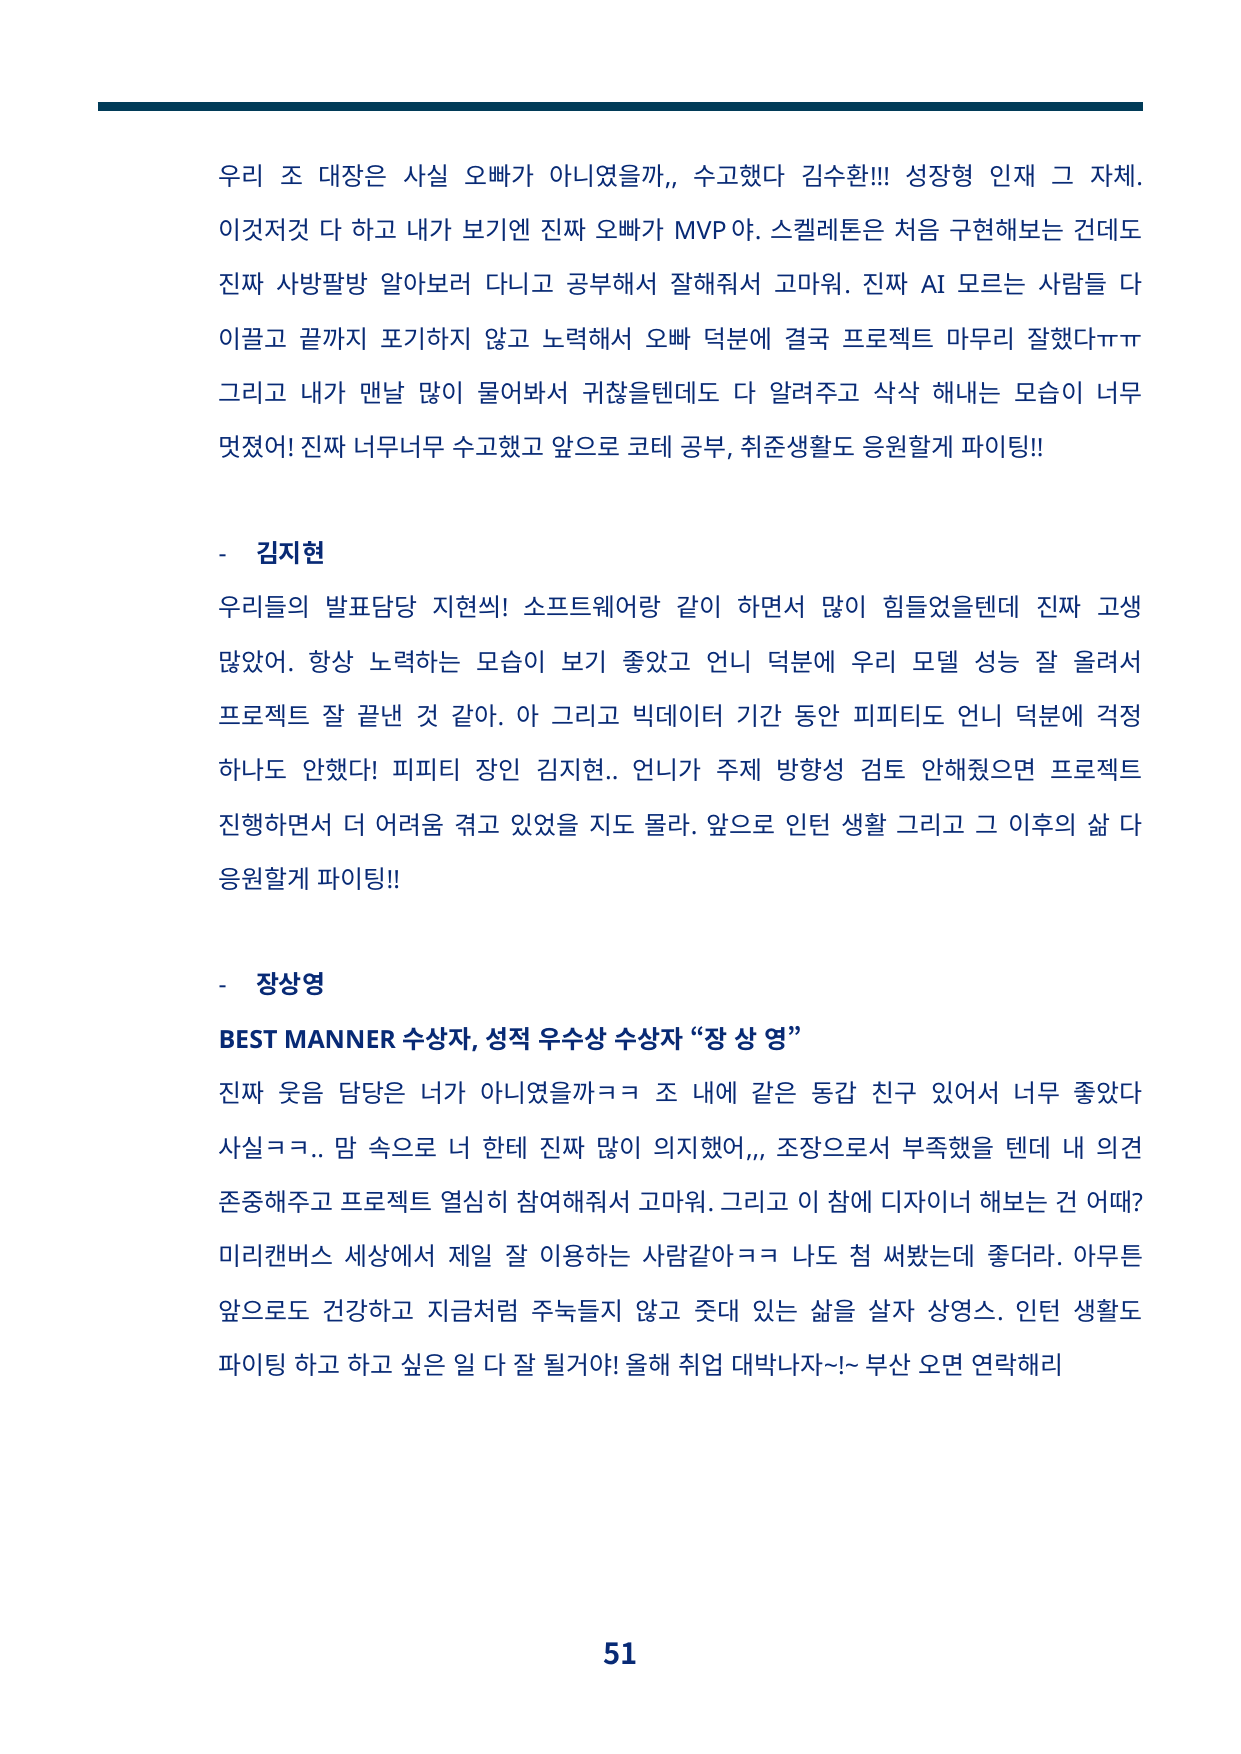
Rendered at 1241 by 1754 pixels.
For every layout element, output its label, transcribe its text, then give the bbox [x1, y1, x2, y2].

text 우리 조 대장은 사실 오빠가 아니였을까,, 수고했다 김수환!!! 성장형 인재 그 자체. 이것저것 다 하고 내가 보기엔 진짜 오빠가 MVP야. 스켈레톤은 처음 구현해보는 건데도 진짜 사방팔방 알아보러 다니고 공부해서 잘해줘서 고마워. 진짜 AI 모르는 사람들 다 이끌고 끝까지 포기하지 않고 노력해서 오빠 덕분에 결국 프로젝트 마무리 잘했다ㅠㅠ 그리고 내가 맨날 많이 물어봐서 귀찮을텐데도 다 알려주고 삭삭 해내는 모습이 너무 멋졌어! 진짜 너무너무 수고했고 앞으로 코테 공부, 취준생활도 응원할게 파이팅!! [218, 156, 1143, 464]
list 장상영 [218, 965, 1143, 1001]
list 김지현 [218, 533, 1143, 569]
text BEST MANNER 수상자, 성적 우수상 수상자 “장 상 영” [218, 1019, 1143, 1056]
text 진짜 웃음 담당은 너가 아니였을까ㅋㅋ 조 내에 같은 동갑 친구 있어서 너무 좋았다 사실ㅋㅋ.. 맘 속으로 너 한테 진짜 많이 의지했어,,, 조장으로서 부족했을 텐데 내 의견 존중해주고 프로젝트 열심히 참여해줘서 고마워. 그리고 이 참에 디자이너 해보는 건 어때? 미리캔버스 세상에서 제일 잘 이용하는 사람같아ㅋㅋ 나도 첨 써봤는데 좋더라. 아무튼 앞으로도 건강하고 지금처럼 주눅들지 않고 줏대 있는 삶을 살자 상영스. 인턴 생활도 파이팅 하고 하고 싶은 일 다 잘 될거야! 올해 취업 대박나자~!~ 부산 오면 연락해리 [218, 1074, 1143, 1382]
text 우리들의 발표담당 지현씌! 소프트웨어랑 같이 하면서 많이 힘들었을텐데 진짜 고생 많았어. 항상 노력하는 모습이 보기 좋았고 언니 덕분에 우리 모델 성능 잘 올려서 프로젝트 잘 끝낸 것 같아. 아 그리고 빅데이터 기간 동안 피피티도 언니 덕분에 걱정 하나도 안했다! 피피티 장인 김지현.. 언니가 주제 방향성 검토 안해줬으면 프로젝트 진행하면서 더 어려움 겪고 있었을 지도 몰라. 앞으로 인턴 생활 그리고 그 이후의 삶 다 응원할게 파이팅!! [218, 588, 1143, 896]
